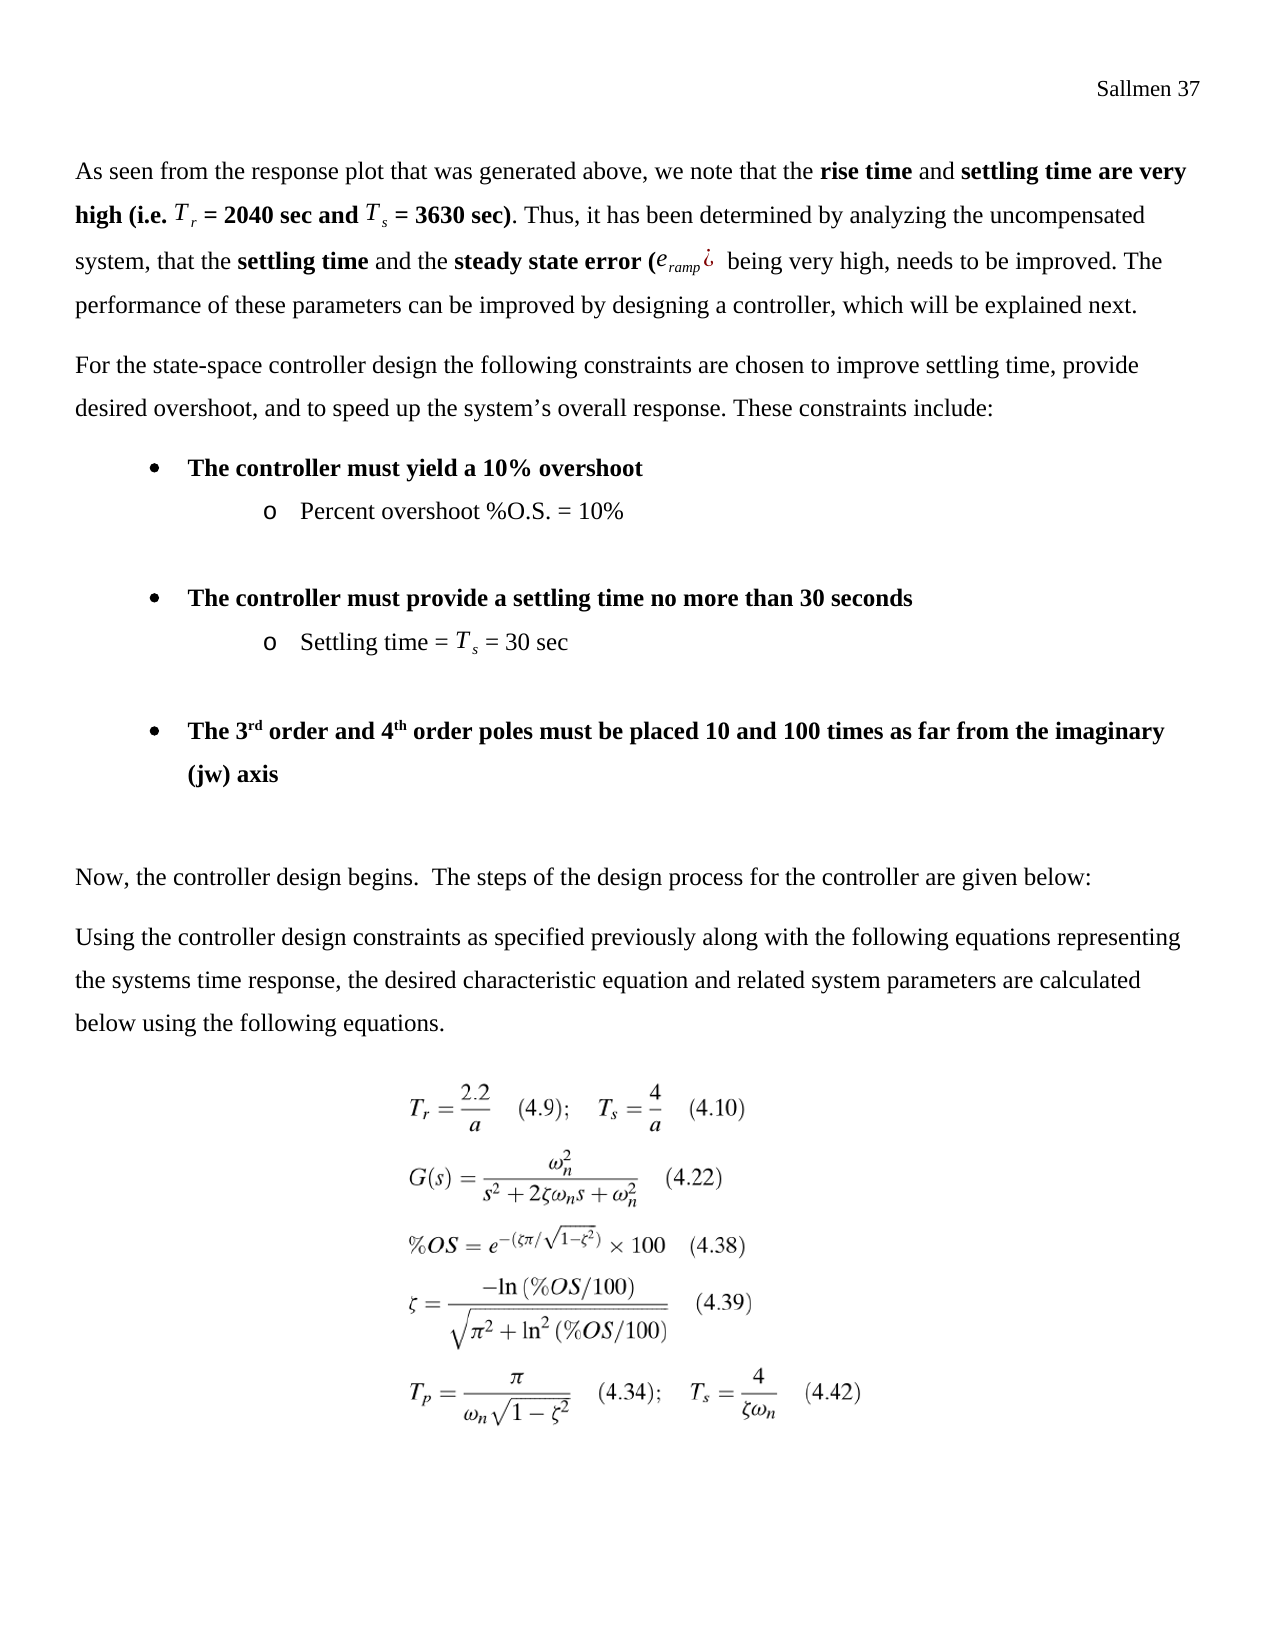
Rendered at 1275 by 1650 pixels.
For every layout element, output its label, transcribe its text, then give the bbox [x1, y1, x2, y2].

list The 3rd order and 4th order poles must be placed 10 and 100 times as far from the imaginary (jw) axis [150, 716, 1200, 788]
list The controller must provide a settling time no more than 30 seconds [150, 583, 1200, 612]
picture [383, 1068, 892, 1460]
list Percent overshoot %O.S. = 10% [262, 496, 1200, 527]
text Using the controller design constraints as specified previously along with the following equations representing the systems time response, the desired characteristic equation and related system parameters are calculated below using the following equations. [75, 922, 1200, 1037]
text Now, the controller design begins. The steps of the design process for the controller are given below: [75, 862, 1200, 891]
list Settling time = = 30 sec [262, 626, 1200, 658]
list The controller must yield a 10% overshoot [150, 453, 1200, 482]
text As seen from the response plot that was generated above, we note that the rise time and settling time are very high (i.e. = 2040 sec and = 3630 sec). Thus, it has been determined by analyzing the uncompensated system, that the settling time and the steady state error ( being very high, needs to be improved. The performance of these parameters can be improved by designing a controller, which will be explained next. [75, 156, 1200, 319]
text For the state-space controller design the following constraints are chosen to improve settling time, provide desired overshoot, and to speed up the system’s overall response. These constraints include: [75, 350, 1200, 422]
